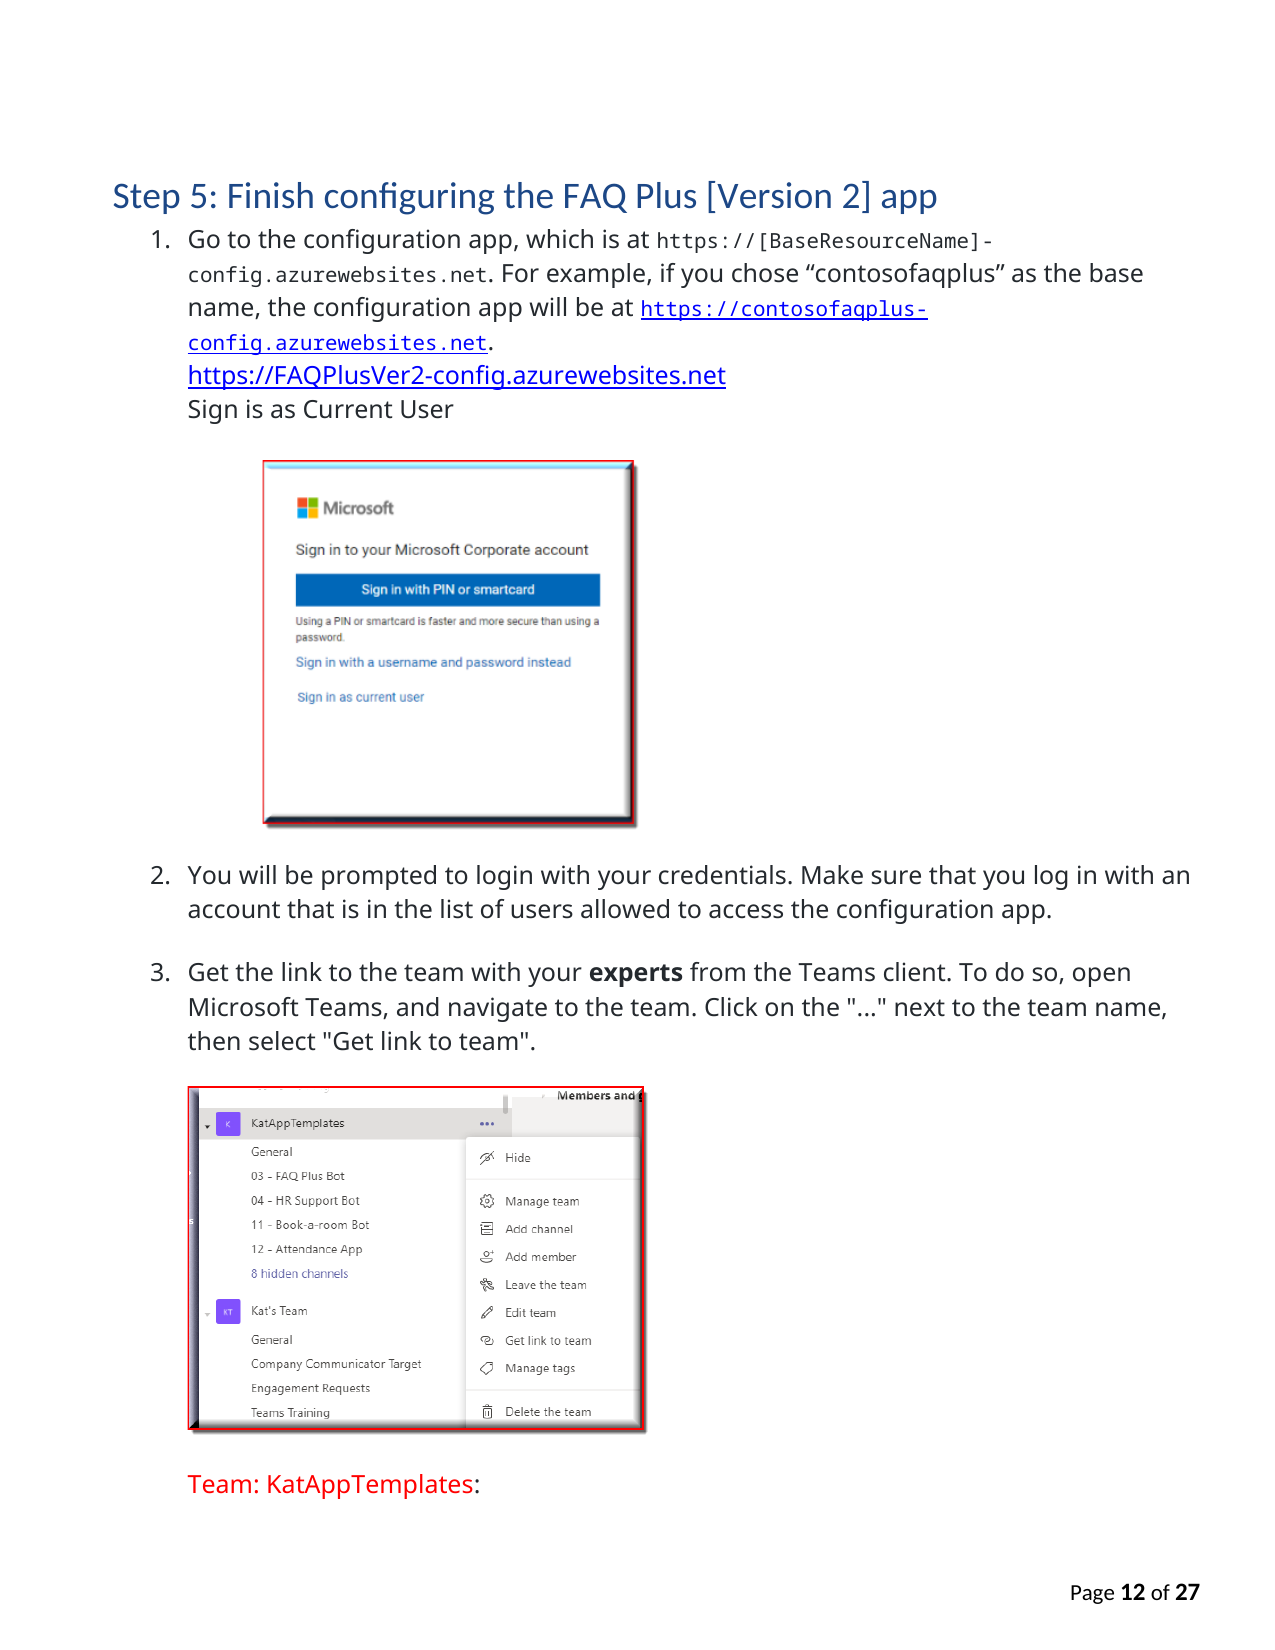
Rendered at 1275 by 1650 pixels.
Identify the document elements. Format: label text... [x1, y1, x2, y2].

text https://FAQPlusVer2-config.azurewebsites.net [187, 358, 1200, 392]
text Team: KatAppTemplates: [187, 1467, 1200, 1501]
picture [262, 460, 643, 833]
picture [187, 1086, 652, 1438]
subtitle Step 5: Finish configuring the FAQ Plus [Version 2] app [112, 172, 1200, 218]
list Get the link to the team with your experts from the Teams client. To do so, open Microsoft Teams, and navigate to the team. Click on the "..." next to the team name, then select "Get link to team". [150, 955, 1200, 1057]
text Sign is as Current User [187, 392, 1200, 426]
list You will be prompted to login with your credentials. Make sure that you log in with an account that is in the list of users allowed to access the configuration app. [150, 858, 1200, 926]
list Go to the configuration app, which is at https://[BaseResourceName]-config.azurewebsites.net. For example, if you chose “contosofaqplus” as the base name, the configuration app will be at https://contosofaqplus-config.azurewebsites.net. [150, 222, 1200, 358]
